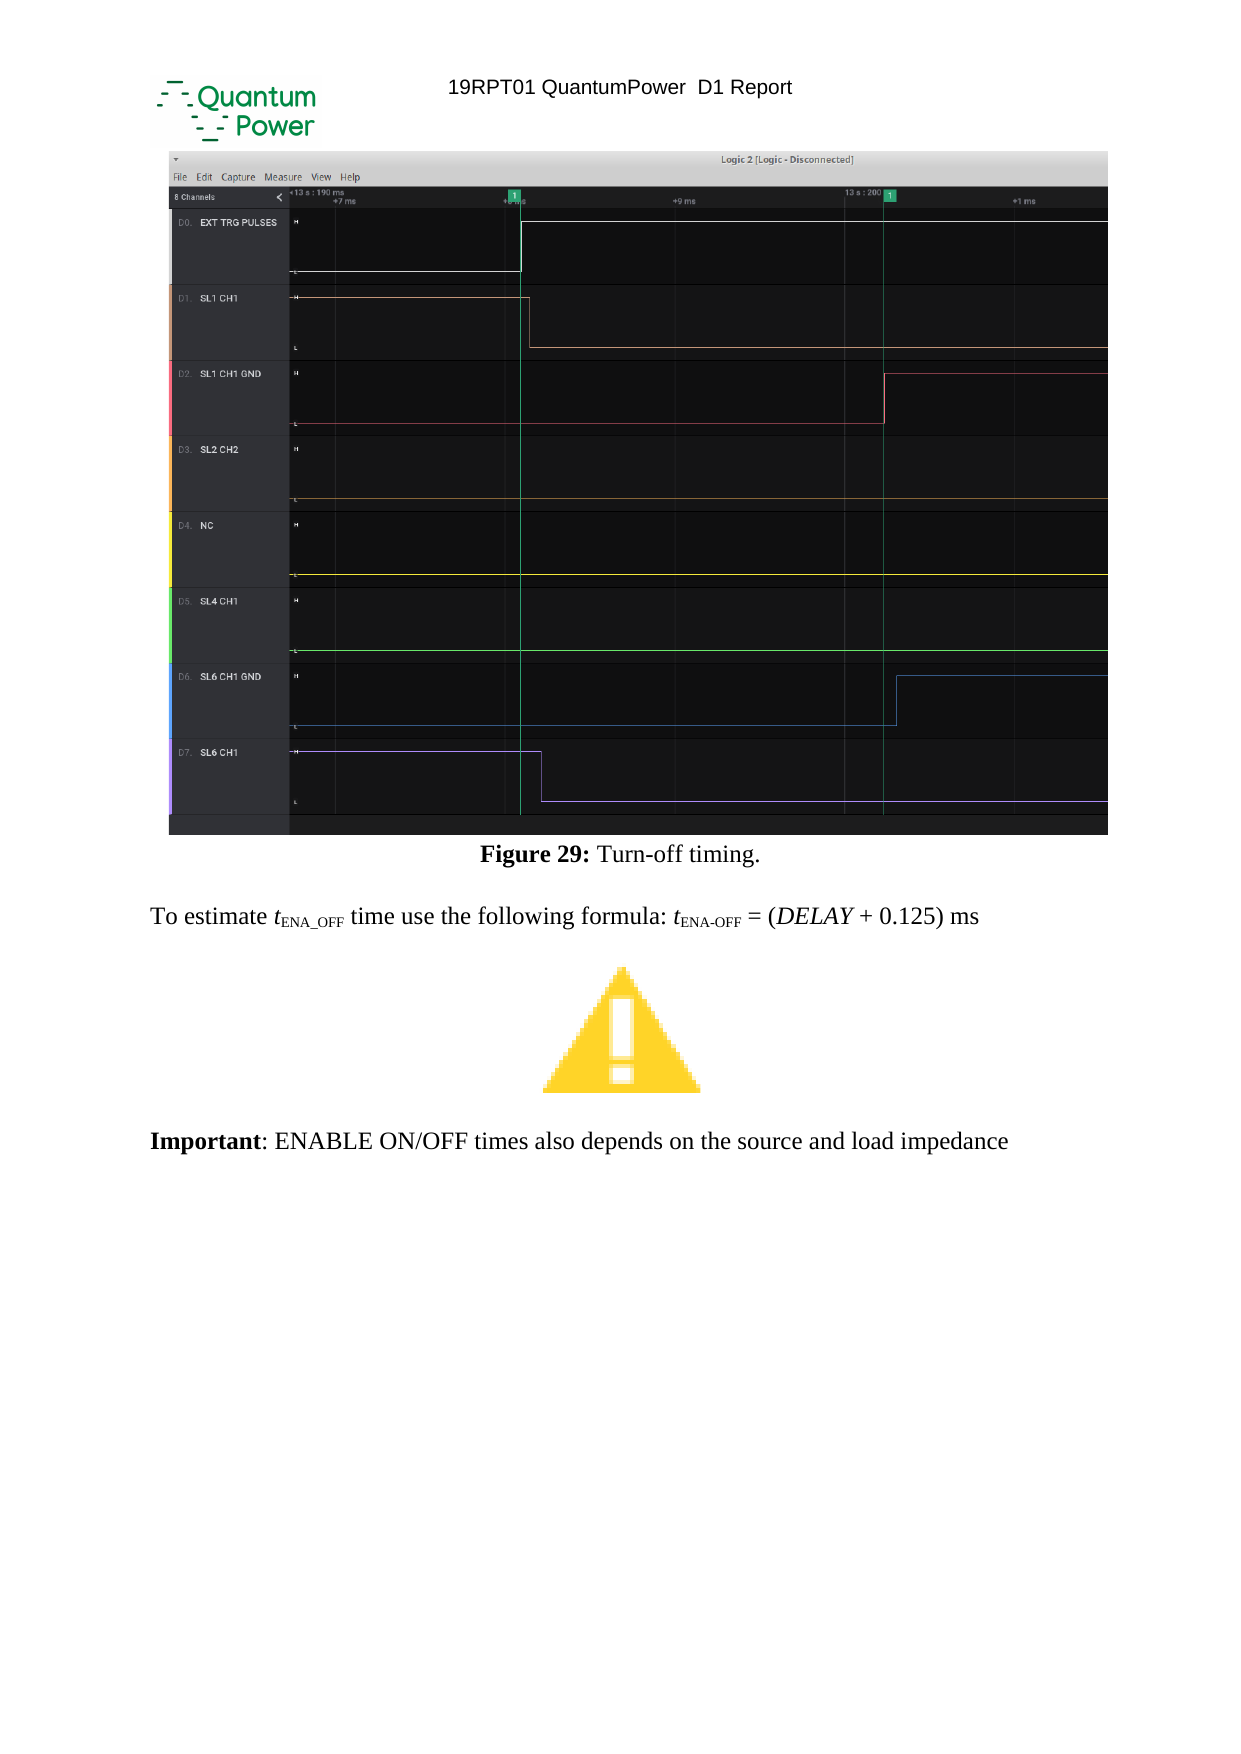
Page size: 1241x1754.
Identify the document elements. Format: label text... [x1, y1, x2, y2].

text Important: ENABLE ON/OFF times also depends on the source and load impedance [150, 1126, 1090, 1155]
text To estimate tENA_OFF time use the following formula: tENA-OFF = (DELAY + 0.125) ms [150, 901, 1090, 930]
picture [150, 75, 322, 148]
text Figure 29: Turn-off timing. [150, 150, 1090, 868]
